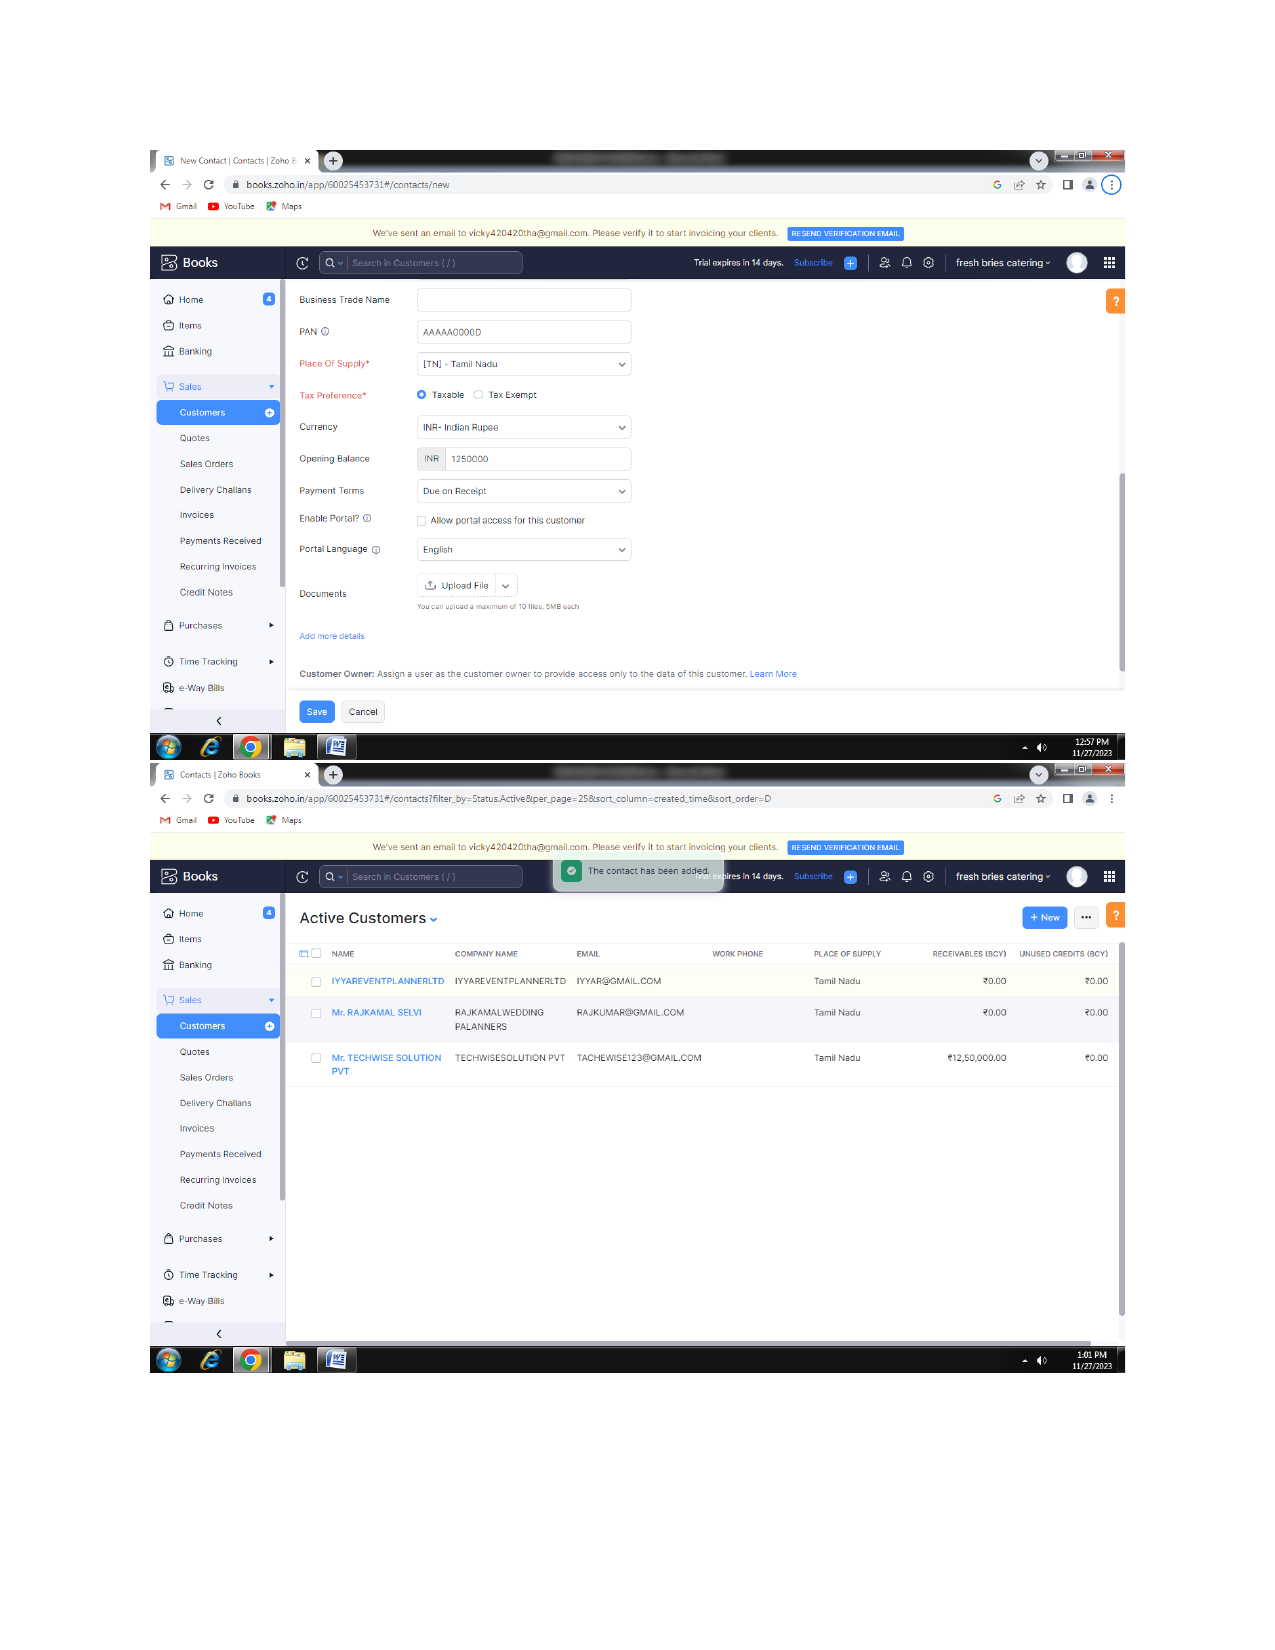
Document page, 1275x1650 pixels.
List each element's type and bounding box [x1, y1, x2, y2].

picture [150, 763, 1125, 1373]
picture [150, 150, 1125, 760]
